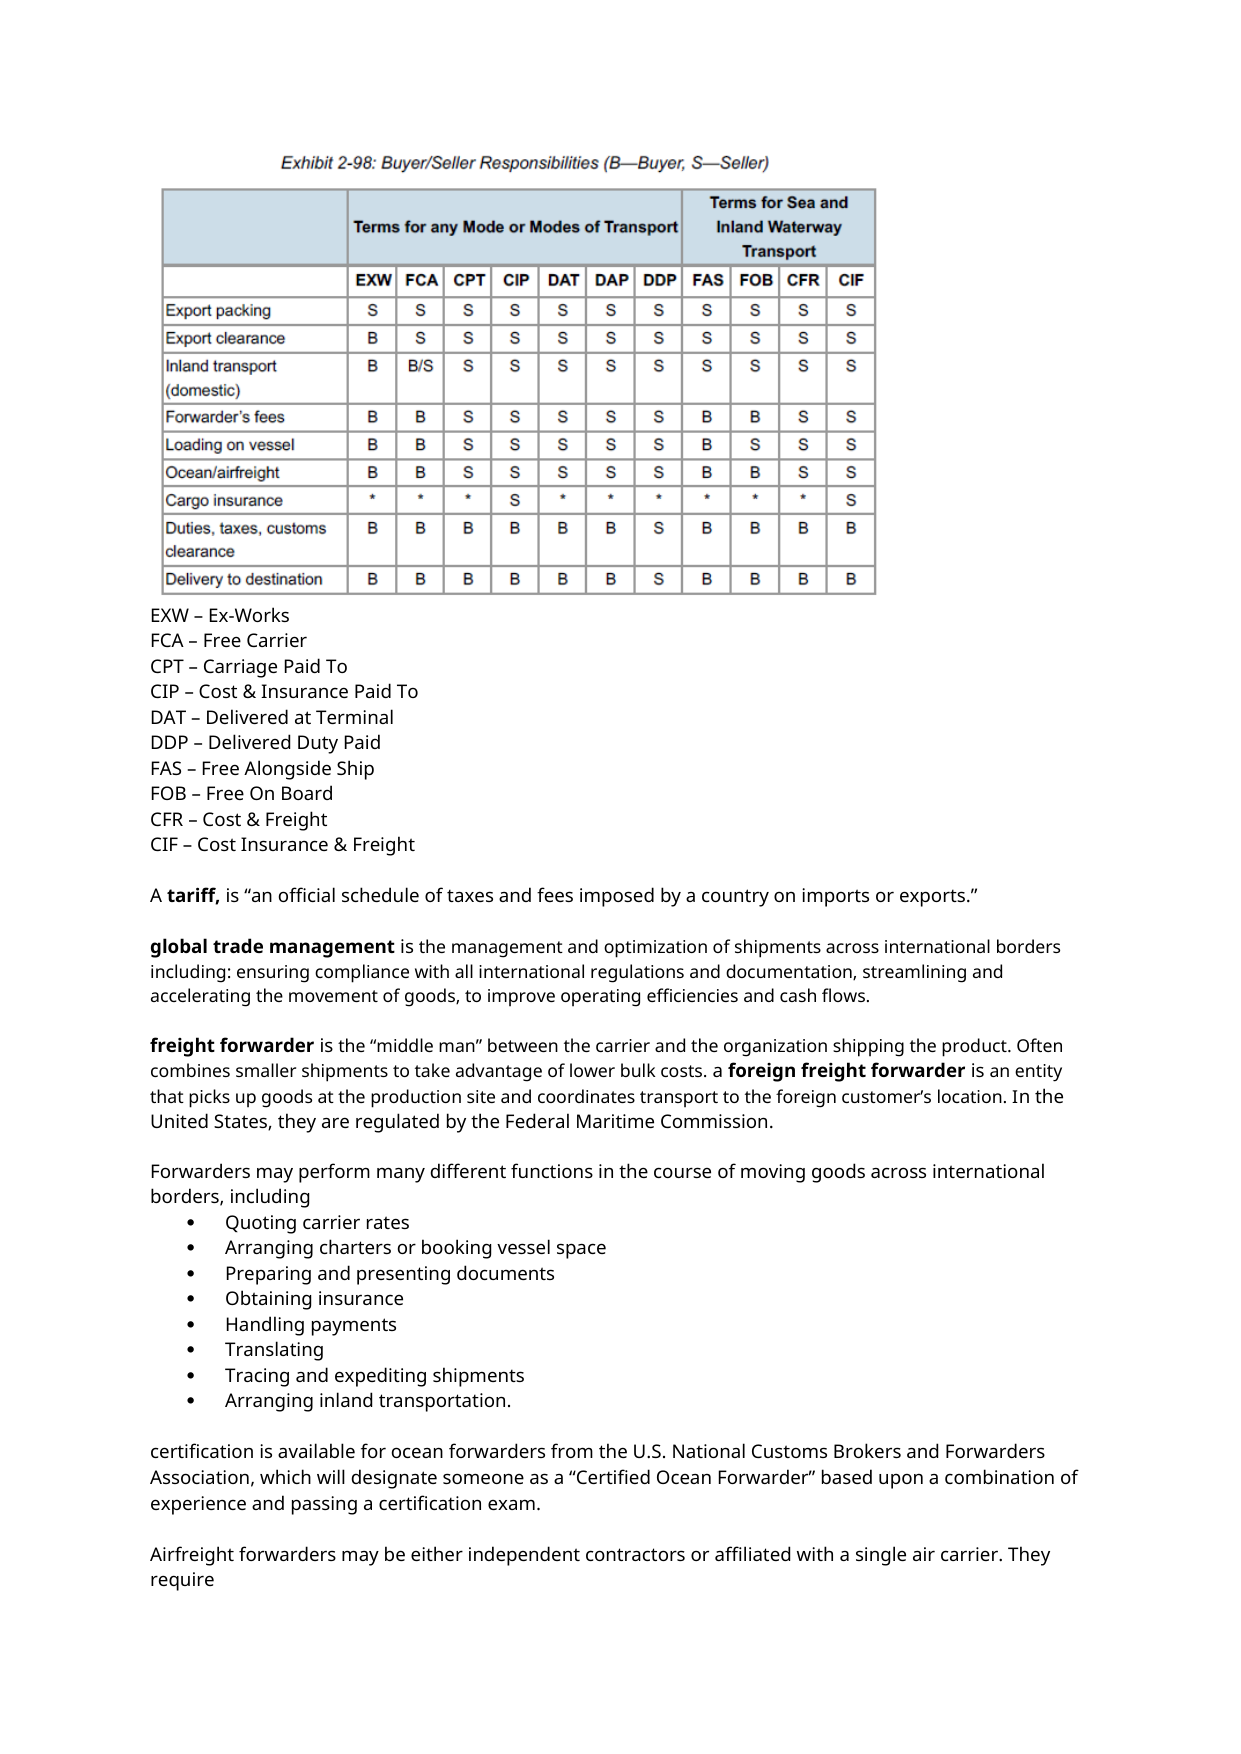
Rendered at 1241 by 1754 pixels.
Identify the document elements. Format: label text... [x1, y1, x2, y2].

list Handling payments [187, 1311, 1090, 1337]
text Airfreight forwarders may be either independent contractors or affiliated with a single air carrier. They require [150, 1541, 1090, 1592]
text FAS – Free Alongside Ship [150, 755, 1090, 781]
text freight forwarder is the “middle man” between the carrier and the organization shipping the product. Often combines smaller shipments to take advantage of lower bulk costs. a foreign freight forwarder is an entity that picks up goods at the production site and coordinates transport to the foreign customer’s location. In the United States, they are regulated by the Federal Maritime Commission. [150, 1032, 1090, 1134]
list Quoting carrier rates [187, 1209, 1090, 1235]
text CIP – Cost & Insurance Paid To [150, 679, 1090, 704]
text FCA – Free Carrier [150, 628, 1090, 653]
text A tariff, is “an official schedule of taxes and fees imposed by a country on imports or exports.” [150, 883, 1090, 908]
picture [150, 150, 881, 602]
text Forwarders may perform many different functions in the course of moving goods across international [150, 1158, 1090, 1184]
list Arranging charters or booking vessel space [187, 1235, 1090, 1260]
text certification is available for ocean forwarders from the U.S. National Customs Brokers and Forwarders Association, which will designate someone as a “Certified Ocean Forwarder” based upon a combination of experience and passing a certification exam. [150, 1439, 1090, 1515]
text borders, including [150, 1184, 1090, 1209]
text EXW – Ex-Works [150, 602, 1090, 628]
list Arranging inland transportation. [187, 1388, 1090, 1413]
text CIF – Cost Insurance & Freight [150, 832, 1090, 857]
list Translating [187, 1337, 1090, 1362]
text CPT – Carriage Paid To [150, 653, 1090, 679]
list Tracing and expediting shipments [187, 1362, 1090, 1388]
text CFR – Cost & Freight [150, 806, 1090, 832]
list Obtaining insurance [187, 1286, 1090, 1311]
text DAT – Delivered at Terminal [150, 704, 1090, 730]
text DDP – Delivered Duty Paid [150, 730, 1090, 755]
text global trade management is the management and optimization of shipments across international borders including: ensuring compliance with all international regulations and documentation, streamlining and accelerating the movement of goods, to improve operating efficiencies and cash flows. [150, 934, 1090, 1008]
list Preparing and presenting documents [187, 1260, 1090, 1286]
text FOB – Free On Board [150, 781, 1090, 806]
